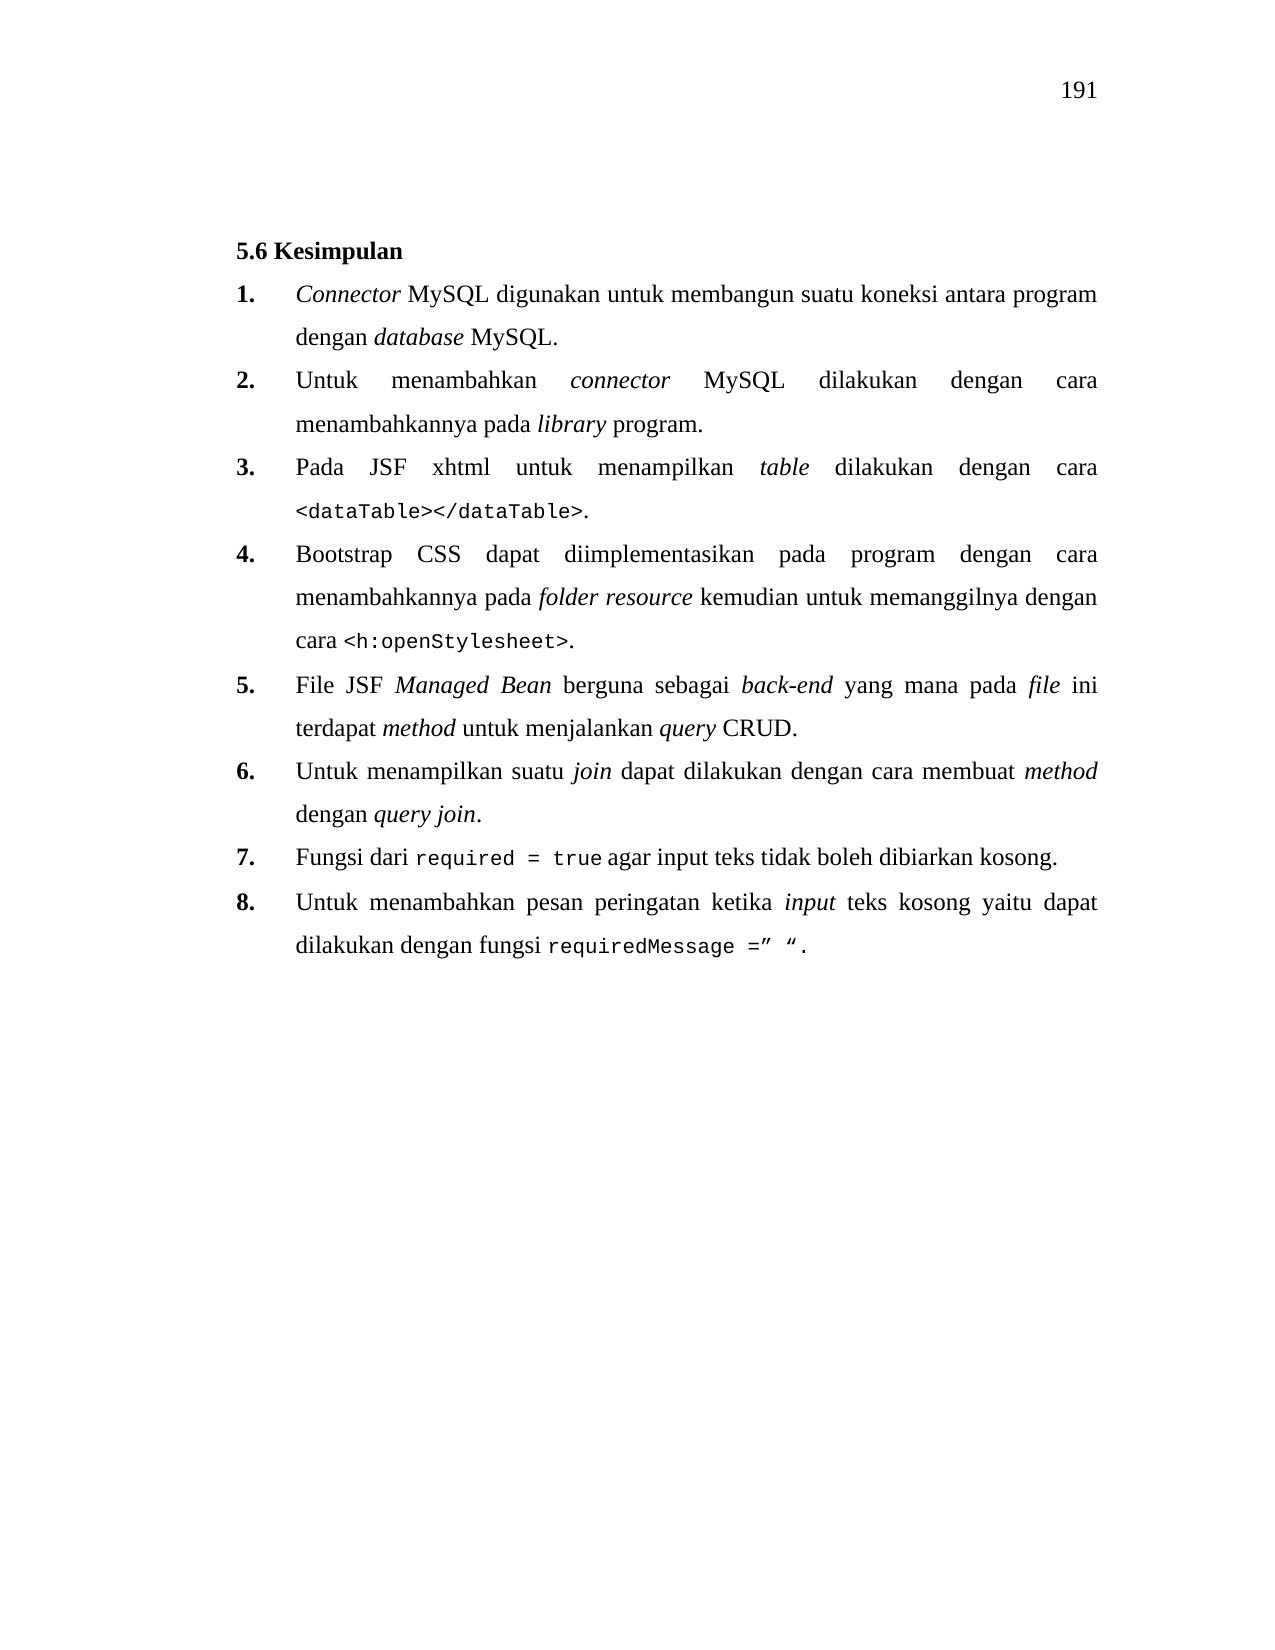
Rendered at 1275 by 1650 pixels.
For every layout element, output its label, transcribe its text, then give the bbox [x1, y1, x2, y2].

list Fungsi dari required = true agar input teks tidak boleh dibiarkan kosong. [236, 842, 1098, 872]
subtitle 5.6 Kesimpulan [236, 236, 1098, 265]
list Connector MySQL digunakan untuk membangun suatu koneksi antara program dengan database MySQL. [236, 279, 1098, 351]
list Untuk menambahkan connector MySQL dilakukan dengan cara menambahkannya pada library program. [236, 366, 1098, 437]
list File JSF Managed Bean berguna sebagai back-end yang mana pada file ini terdapat method untuk menjalankan query CRUD. [236, 670, 1098, 742]
list Bootstrap CSS dapat diimplementasikan pada program dengan cara menambahkannya pada folder resource kemudian untuk memanggilnya dengan cara <h:openStylesheet>. [236, 539, 1098, 655]
list Untuk menampilkan suatu join dapat dilakukan dengan cara membuat method dengan query join. [236, 756, 1098, 828]
list Pada JSF xhtml untuk menampilkan table dilakukan dengan cara <dataTable></dataTable>. [236, 452, 1098, 524]
list Untuk menambahkan pesan peringatan ketika input teks kosong yaitu dapat dilakukan dengan fungsi requiredMessage =” “. [236, 887, 1098, 959]
